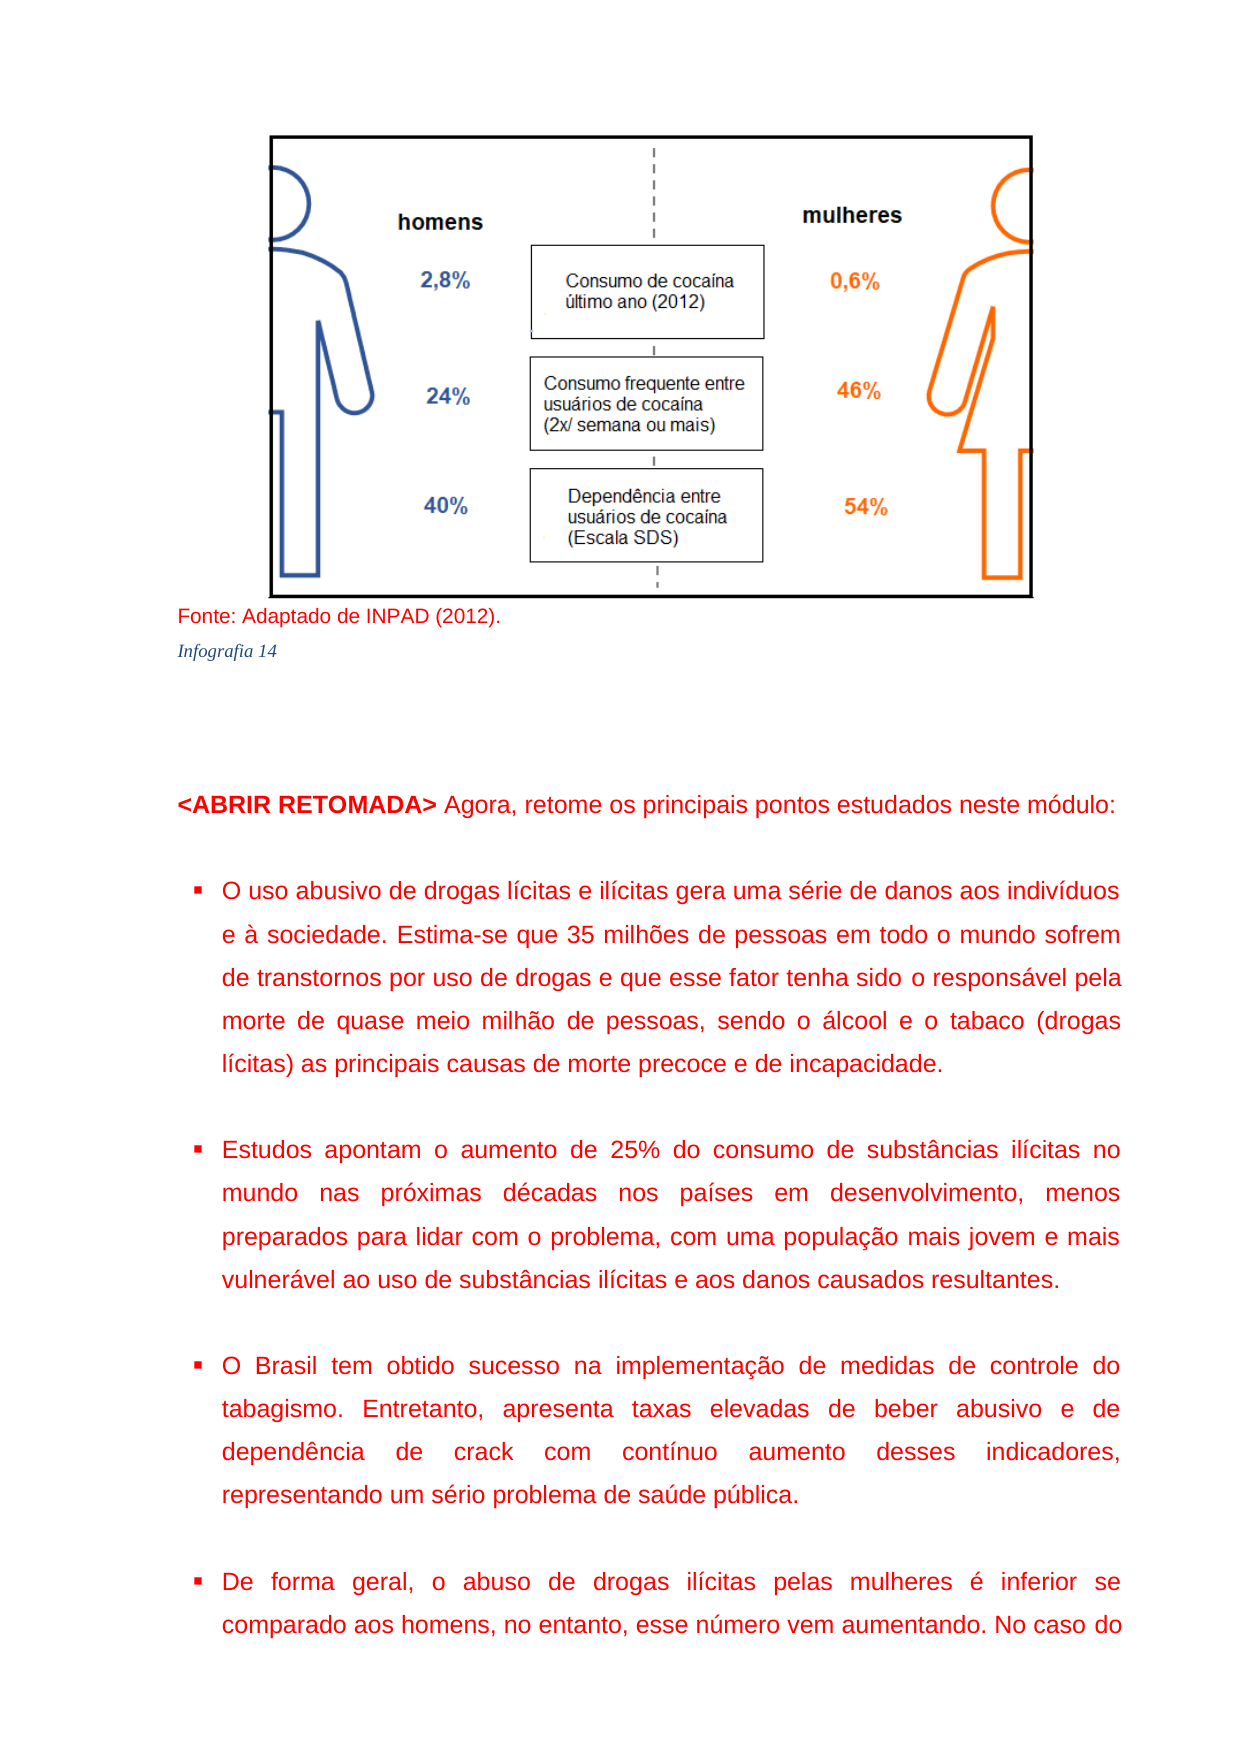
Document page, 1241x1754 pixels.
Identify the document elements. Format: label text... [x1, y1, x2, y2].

list Estudos apontam o aumento de 25% do consumo de substâncias ilícitas no mundo nas próximas décadas nos países em desenvolvimento, menos preparados para lidar com o problema, com uma população mais jovem e mais vulnerável ao uso de substâncias ilícitas e aos danos causados resultantes. [192, 1135, 1122, 1293]
list O uso abusivo de drogas lícitas e ilícitas gera uma série de danos aos indivíduos e à sociedade. Estima-se que 35 milhões de pessoas em todo o mundo sofrem de transtornos por uso de drogas e que esse fator tenha sido o responsável pela morte de quase meio milhão de pessoas, sendo o álcool e o tabaco (drogas lícitas) as principais causas de morte precoce e de incapacidade. [192, 876, 1122, 1078]
text <ABRIR RETOMADA> Agora, retome os principais pontos estudados neste módulo: [177, 790, 1122, 819]
list O Brasil tem obtido sucesso na implementação de medidas de controle do tabagismo. Entretanto, apresenta taxas elevadas de beber abusivo e de dependência de crack com contínuo aumento desses indicadores, representando um sério problema de saúde pública. [192, 1351, 1122, 1509]
text Fonte: Adaptado de INPAD (2012). [177, 604, 1122, 628]
picture [265, 132, 1034, 604]
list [192, 1567, 1122, 1639]
text Infografia 14 [177, 640, 1122, 662]
